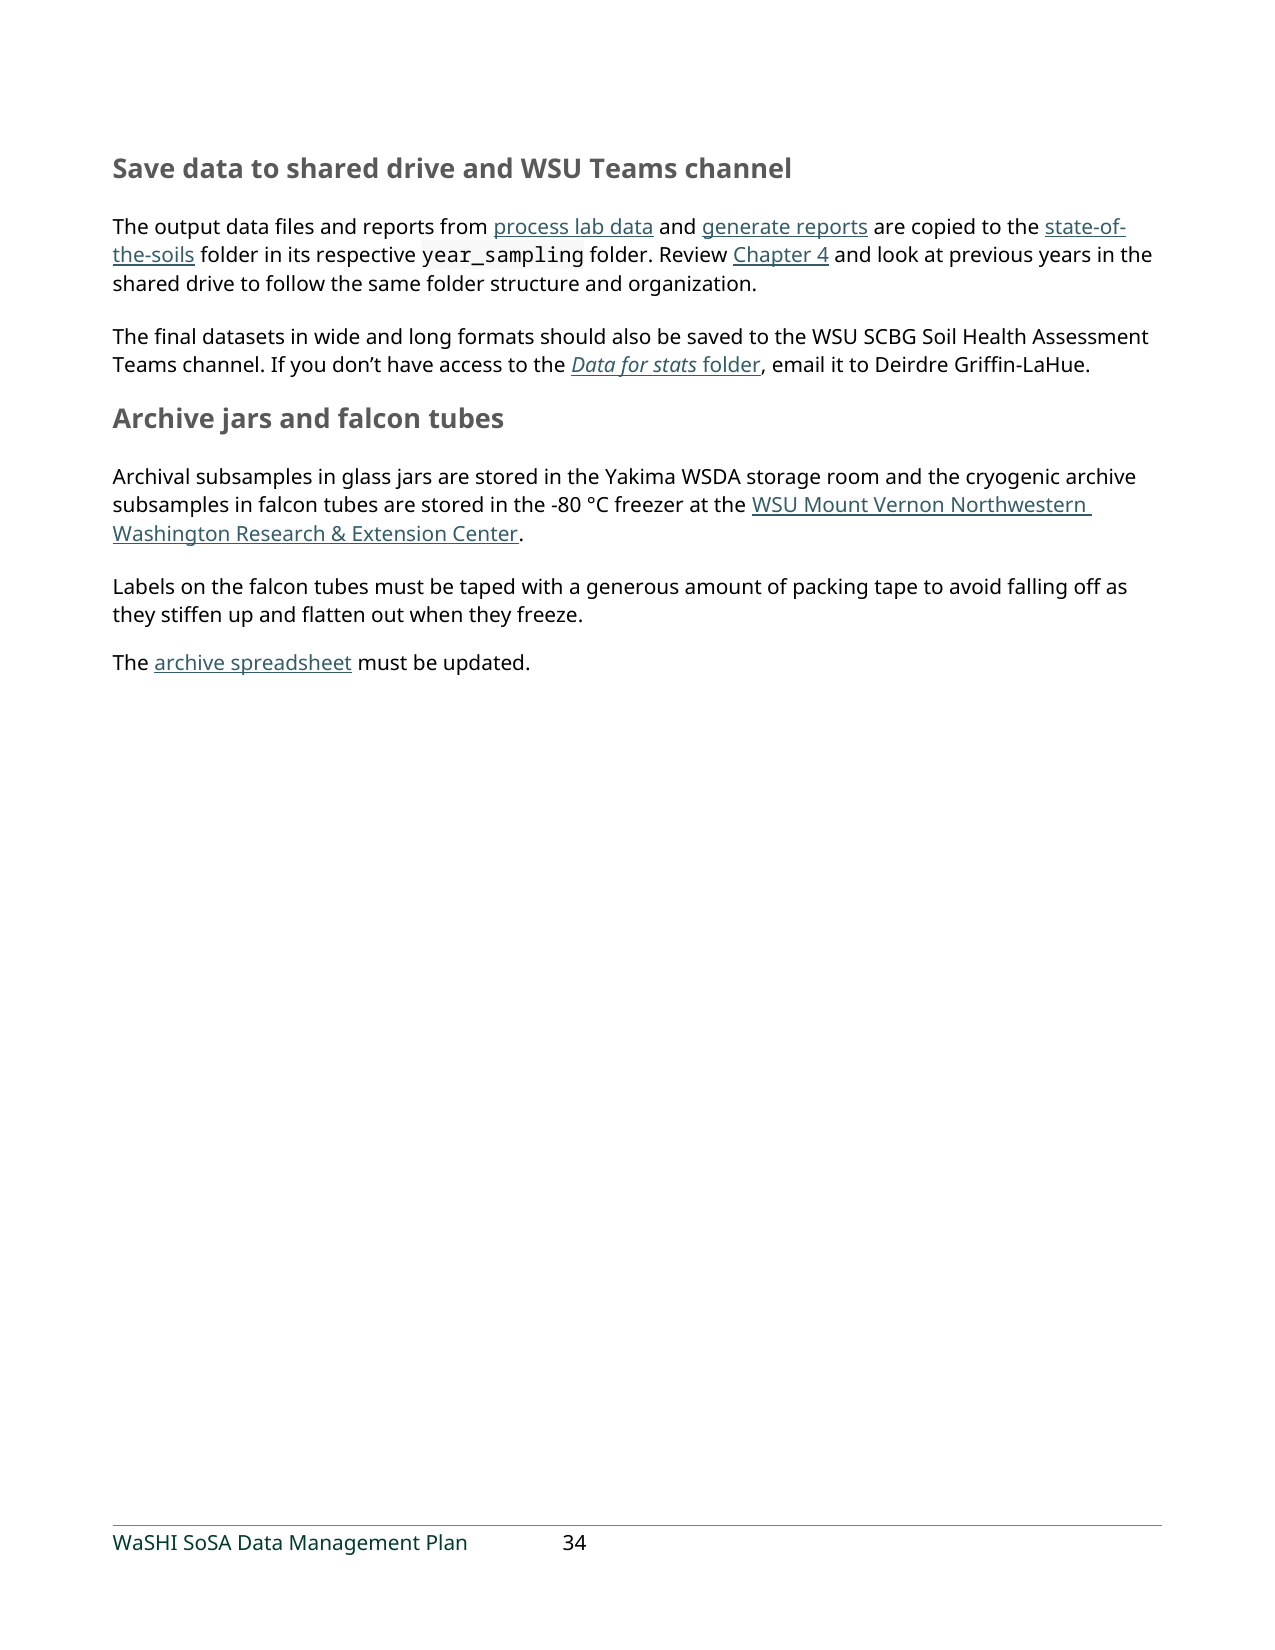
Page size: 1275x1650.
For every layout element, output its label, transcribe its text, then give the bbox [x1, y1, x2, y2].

text The output data files and reports from process lab data and generate reports are copied to the state-of-the-soils folder in its respective year_sampling folder. Review Chapter 4 and look at previous years in the shared drive to follow the same folder structure and organization. [112, 212, 1162, 297]
text Labels on the falcon tubes must be taped with a generous amount of packing tape to avoid falling off as they stiffen up and flatten out when they freeze. [112, 572, 1162, 629]
text The final datasets in wide and long formats should also be saved to the WSU SCBG Soil Health Assessment Teams channel. If you don’t have access to the Data for stats folder, email it to Deirdre Griffin-LaHue. [112, 322, 1162, 379]
text Archival subsamples in glass jars are stored in the Yakima WSDA storage room and the cryogenic archive subsamples in falcon tubes are stored in the -80 °C freezer at the WSU Mount Vernon Northwestern Washington Research & Extension Center. [112, 462, 1162, 547]
subtitle Archive jars and falcon tubes [112, 400, 1162, 437]
subtitle Save data to shared drive and WSU Teams channel [112, 150, 1162, 187]
text The archive spreadsheet must be updated. [112, 648, 1162, 676]
